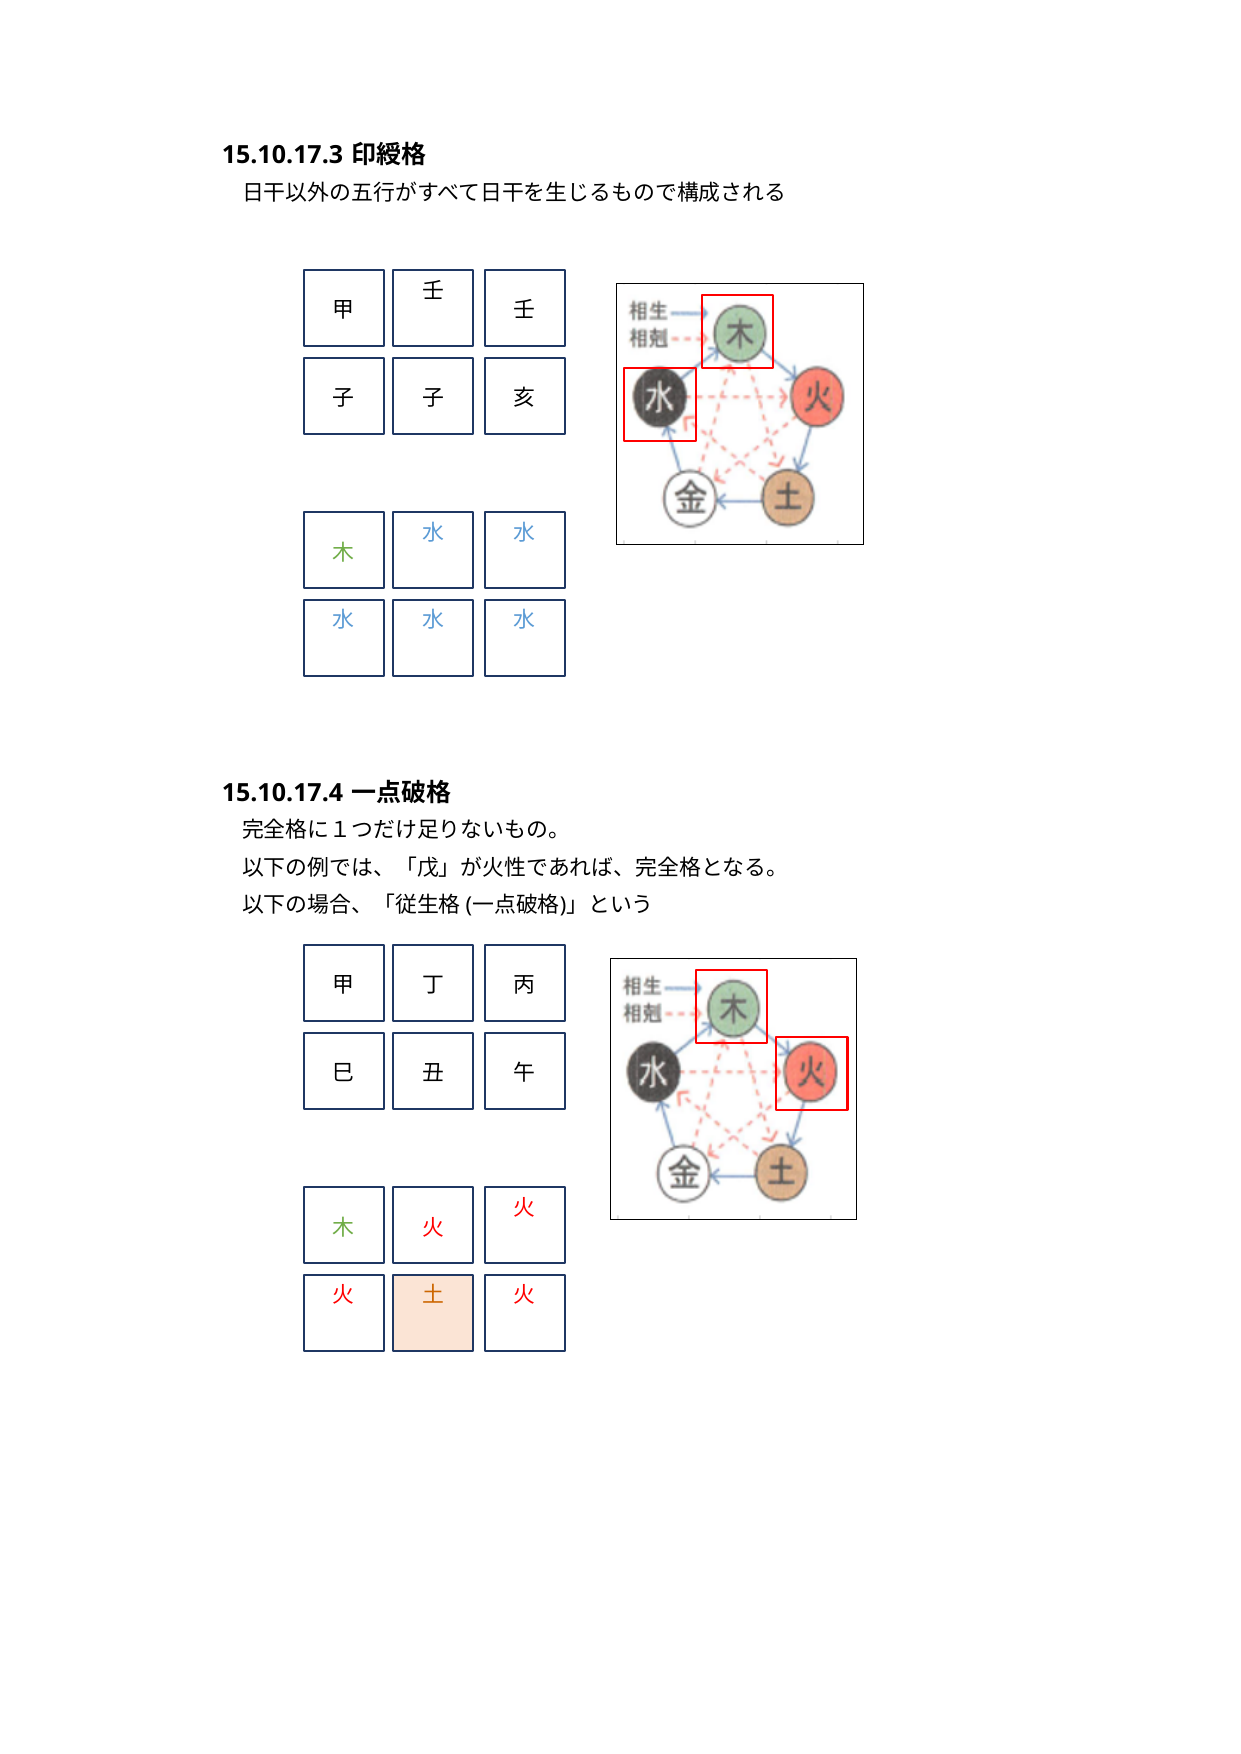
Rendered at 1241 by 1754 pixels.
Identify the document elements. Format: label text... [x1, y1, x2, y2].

list 一点破格 [222, 772, 1145, 809]
text 以下の例では、「戊」が火性であれば、完全格となる。 [242, 847, 1167, 884]
text 日干以外の五行がすべて日干を生じるもので構成される [242, 172, 1167, 209]
picture [617, 284, 863, 544]
list 印綬格 [222, 134, 1145, 172]
text 以下の場合、「従生格 (一点破格)」という [242, 884, 1167, 922]
text 完全格に１つだけ足りないもの。 [242, 809, 1167, 847]
picture [611, 959, 856, 1219]
